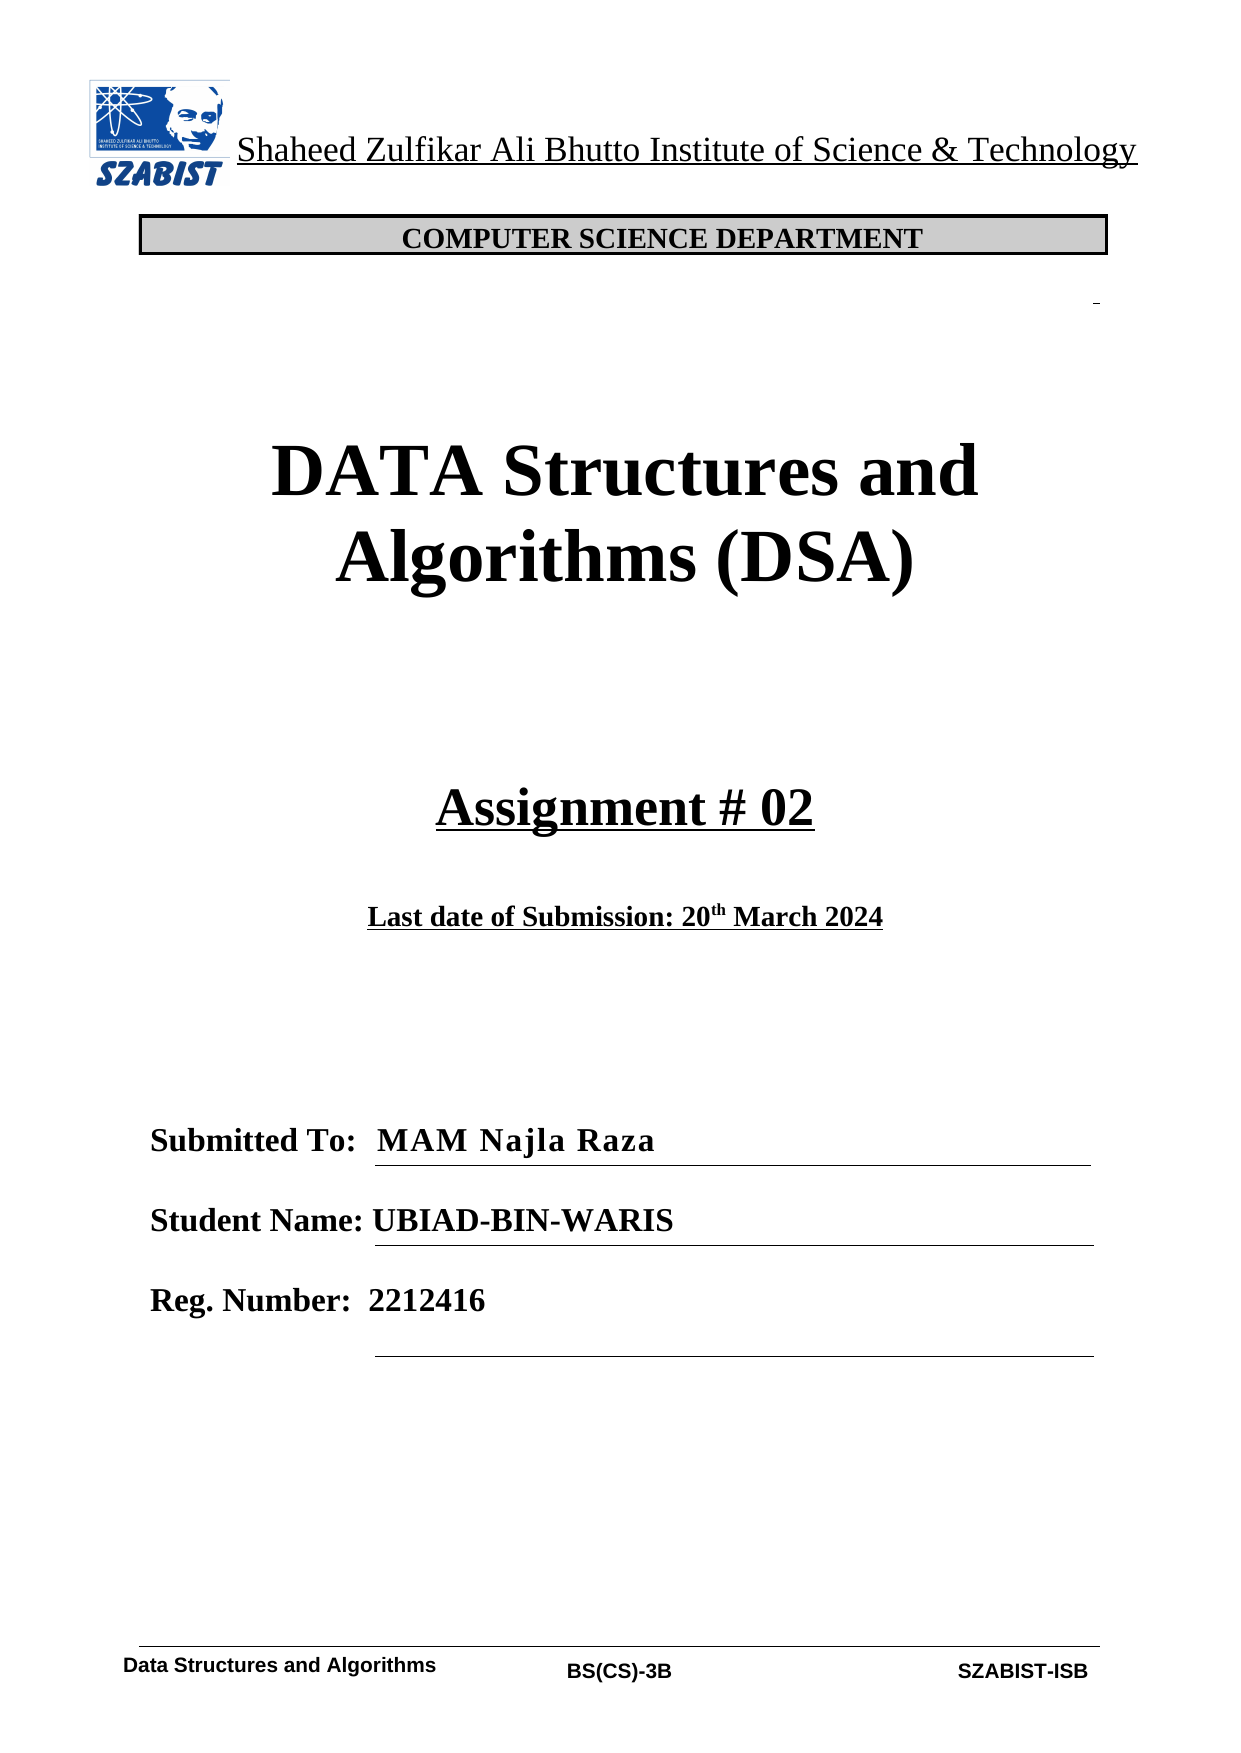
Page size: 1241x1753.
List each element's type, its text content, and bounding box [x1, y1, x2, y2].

subtitle Reg. Number: 2212416 [150, 1280, 1121, 1318]
text Assignment # 02 [241, 775, 1009, 837]
subtitle Submitted To: MAM Najla Raza [150, 1120, 1121, 1158]
text Student Name: UBIAD-BIN-WARIS [150, 1200, 1121, 1238]
title DATA Structures and Algorithms (DSA) [241, 425, 1009, 597]
text Last date of Submission: 20th March 2024 [241, 899, 1009, 933]
picture [89, 79, 230, 186]
